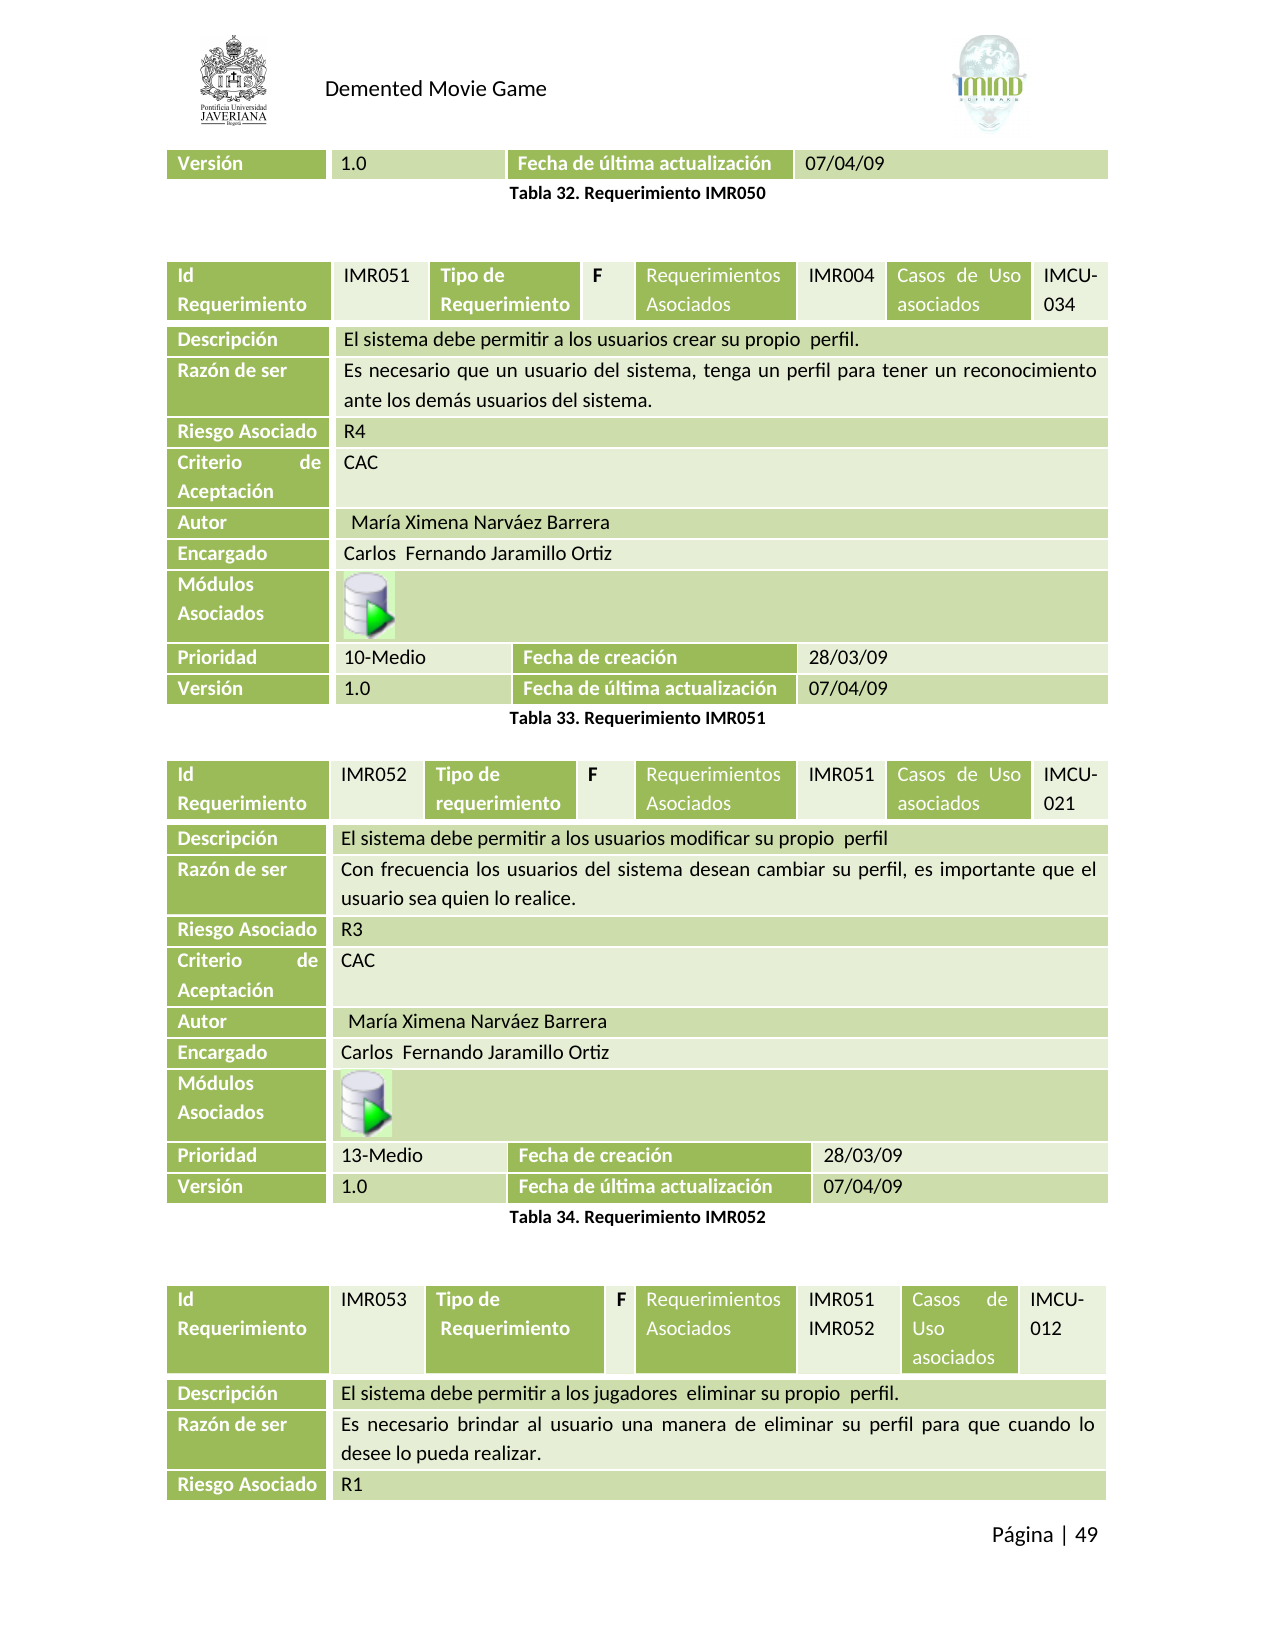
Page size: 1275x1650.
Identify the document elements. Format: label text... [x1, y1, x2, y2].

table_cell Fecha de última actualización [508, 1174, 811, 1203]
table_cell Versión [167, 1174, 326, 1203]
picture [951, 35, 1033, 138]
table_header Id Requerimiento [167, 262, 331, 320]
table_cell Prioridad [167, 1143, 326, 1172]
table_cell Fecha de creación [508, 1143, 811, 1172]
table_cell Carlos Fernando Jaramillo Ortiz [336, 540, 1108, 569]
table_header Requerimientos Asociados [636, 1286, 796, 1373]
table_cell [333, 1070, 1108, 1141]
table_header IMR051 [334, 262, 428, 320]
table_header IMR051 [798, 761, 885, 819]
table_header Tipo de Requerimiento [426, 1286, 604, 1373]
table_cell Prioridad [167, 644, 329, 673]
table_header IMCU-021 [1034, 761, 1108, 819]
table_cell María Ximena Narváez Barrera [336, 509, 1108, 538]
table_cell Encargado [167, 540, 329, 569]
table_cell Fecha de última actualización [513, 675, 796, 704]
table_header IMCU-034 [1034, 262, 1108, 320]
table_cell María Ximena Narváez Barrera [333, 1008, 1108, 1037]
table_cell El sistema debe permitir a los usuarios modificar su propio perfil [333, 825, 1108, 854]
table_header IMR004 [798, 262, 885, 320]
table_cell CAC [333, 948, 1108, 1006]
table_header F [578, 761, 634, 819]
table_header F [606, 1286, 634, 1373]
table_cell Versión [167, 150, 326, 179]
table_cell 1.0 [336, 675, 511, 704]
table_header IMR052 [331, 761, 423, 819]
table_cell Razón de ser [167, 358, 329, 416]
table_cell Con frecuencia los usuarios del sistema desean cambiar su perfil, es importante que el usuario sea quien lo realice. [333, 856, 1108, 914]
table_cell Criterio de Aceptación [167, 449, 329, 507]
table_cell 13-Medio [333, 1143, 507, 1172]
table_header Requerimientos Asociados [636, 761, 796, 819]
table_cell 07/04/09 [795, 150, 1108, 179]
table_cell Autor [167, 1008, 326, 1037]
table_cell Descripción [167, 327, 329, 356]
text Tabla 34. Requerimiento IMR052 [177, 1205, 1098, 1228]
table_header Id Requerimiento [167, 761, 329, 819]
table_cell Razón de ser [167, 856, 326, 914]
table_cell Es necesario brindar al usuario una manera de eliminar su perfil para que cuando lo desee lo pueda realizar. [333, 1411, 1106, 1469]
table_cell 28/03/09 [813, 1143, 1108, 1172]
table_header F [583, 262, 634, 320]
table_cell El sistema debe permitir a los jugadores eliminar su propio perfil. [333, 1380, 1106, 1409]
table_cell Descripción [167, 1380, 326, 1409]
table_header Id Requerimiento [167, 1286, 329, 1373]
table_cell Razón de ser [167, 1411, 326, 1469]
table_cell [336, 571, 1108, 642]
table_cell 28/03/09 [798, 644, 1108, 673]
text Tabla 32. Requerimiento IMR050 [177, 181, 1098, 204]
table_cell Riesgo Asociado [167, 1471, 326, 1500]
table_cell Versión [167, 675, 329, 704]
table_header Casos de Uso asociados [887, 262, 1031, 320]
table_cell Es necesario que un usuario del sistema, tenga un perfil para tener un reconocimiento ante los demás usuarios del sistema. [336, 358, 1108, 416]
table_header Tipo de Requerimiento [430, 262, 580, 320]
table_cell R4 [336, 418, 1108, 447]
table_cell Criterio de Aceptación [167, 948, 326, 1006]
table_cell Autor [167, 509, 329, 538]
table_cell 1.0 [333, 1174, 506, 1203]
picture [340, 1069, 393, 1137]
table_header Casos de Uso asociados [887, 761, 1031, 819]
table_cell 07/04/09 [813, 1174, 1108, 1203]
table_header IMR053 [331, 1286, 424, 1373]
picture [343, 571, 395, 639]
table_cell El sistema debe permitir a los usuarios crear su propio perfil. [336, 327, 1108, 356]
table_cell Carlos Fernando Jaramillo Ortiz [333, 1039, 1108, 1068]
table_cell Fecha de creación [513, 644, 797, 673]
table_cell 1.0 [332, 150, 505, 179]
table_cell R3 [333, 917, 1108, 946]
table_cell Riesgo Asociado [167, 418, 329, 447]
table_cell R1 [333, 1471, 1106, 1500]
table_header Requerimientos Asociados [636, 262, 796, 320]
table_header Tipo de requerimiento [425, 761, 576, 819]
table_cell Descripción [167, 825, 326, 854]
text Tabla 33. Requerimiento IMR051 [177, 706, 1098, 729]
table_header IMR051 IMR052 [798, 1286, 900, 1373]
table_header Casos de Uso asociados [902, 1286, 1018, 1373]
table_cell 10-Medio [336, 644, 511, 673]
table_cell Módulos Asociados [167, 1070, 326, 1141]
table_cell Fecha de última actualización [508, 150, 793, 179]
table_cell CAC [336, 449, 1108, 507]
table_header IMCU-012 [1020, 1286, 1106, 1373]
table_cell Módulos Asociados [167, 571, 329, 642]
picture [200, 35, 267, 126]
table_cell Encargado [167, 1039, 326, 1068]
table_cell Riesgo Asociado [167, 917, 326, 946]
table_cell 07/04/09 [798, 675, 1108, 704]
